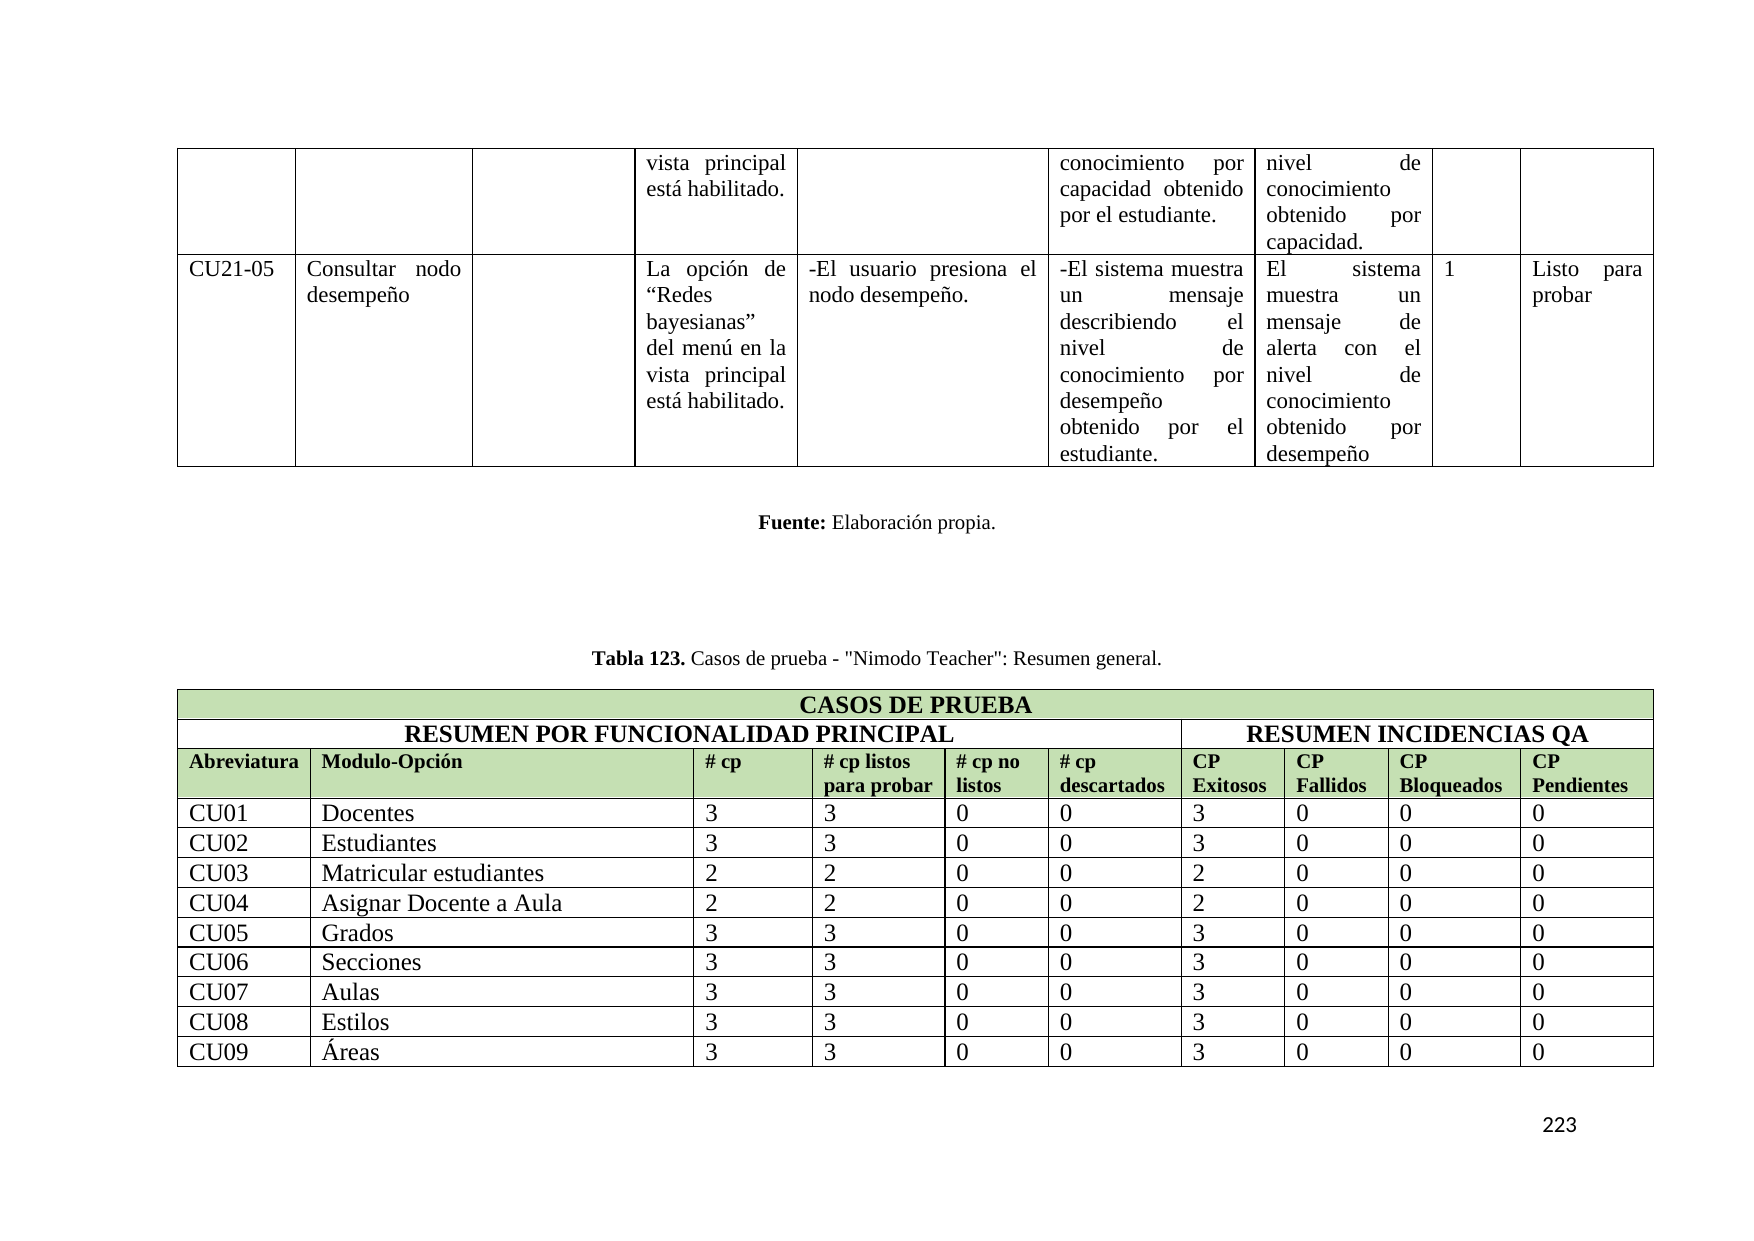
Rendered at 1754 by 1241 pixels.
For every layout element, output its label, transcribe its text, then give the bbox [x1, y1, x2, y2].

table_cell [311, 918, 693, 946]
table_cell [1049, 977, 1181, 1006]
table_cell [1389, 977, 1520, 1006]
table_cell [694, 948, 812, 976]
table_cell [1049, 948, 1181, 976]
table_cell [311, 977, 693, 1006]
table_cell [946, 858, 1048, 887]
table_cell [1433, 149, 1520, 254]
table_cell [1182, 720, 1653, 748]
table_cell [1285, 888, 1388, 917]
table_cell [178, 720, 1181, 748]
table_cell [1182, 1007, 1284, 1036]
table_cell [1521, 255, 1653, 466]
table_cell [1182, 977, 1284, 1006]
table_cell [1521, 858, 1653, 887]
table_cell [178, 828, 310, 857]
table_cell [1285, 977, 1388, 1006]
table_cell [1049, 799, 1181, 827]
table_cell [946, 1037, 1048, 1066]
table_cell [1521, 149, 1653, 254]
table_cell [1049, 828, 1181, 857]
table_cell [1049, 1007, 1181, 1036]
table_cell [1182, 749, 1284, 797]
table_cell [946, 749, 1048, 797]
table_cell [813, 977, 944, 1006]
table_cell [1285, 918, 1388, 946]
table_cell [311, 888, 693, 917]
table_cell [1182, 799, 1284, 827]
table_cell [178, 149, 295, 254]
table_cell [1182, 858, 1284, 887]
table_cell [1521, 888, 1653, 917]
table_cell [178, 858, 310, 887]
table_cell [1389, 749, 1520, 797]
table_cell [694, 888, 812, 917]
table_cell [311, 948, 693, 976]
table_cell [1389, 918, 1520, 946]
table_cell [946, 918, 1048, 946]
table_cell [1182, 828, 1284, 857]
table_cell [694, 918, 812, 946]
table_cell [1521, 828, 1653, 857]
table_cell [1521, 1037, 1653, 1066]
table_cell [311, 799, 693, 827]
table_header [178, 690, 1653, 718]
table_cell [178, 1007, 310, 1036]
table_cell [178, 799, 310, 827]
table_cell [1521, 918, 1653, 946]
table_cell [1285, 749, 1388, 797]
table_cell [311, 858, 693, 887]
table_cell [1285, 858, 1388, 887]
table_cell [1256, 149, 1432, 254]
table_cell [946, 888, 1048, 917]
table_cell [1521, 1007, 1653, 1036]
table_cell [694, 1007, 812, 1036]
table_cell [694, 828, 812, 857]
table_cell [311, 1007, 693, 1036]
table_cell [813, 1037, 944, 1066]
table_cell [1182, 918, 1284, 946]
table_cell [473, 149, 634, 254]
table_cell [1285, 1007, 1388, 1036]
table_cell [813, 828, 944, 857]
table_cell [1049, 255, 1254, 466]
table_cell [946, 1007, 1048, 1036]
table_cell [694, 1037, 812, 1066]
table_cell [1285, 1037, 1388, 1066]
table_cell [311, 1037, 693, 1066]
text Tabla 123. Casos de prueba - "Nimodo Teacher": Resumen general. [177, 646, 1577, 670]
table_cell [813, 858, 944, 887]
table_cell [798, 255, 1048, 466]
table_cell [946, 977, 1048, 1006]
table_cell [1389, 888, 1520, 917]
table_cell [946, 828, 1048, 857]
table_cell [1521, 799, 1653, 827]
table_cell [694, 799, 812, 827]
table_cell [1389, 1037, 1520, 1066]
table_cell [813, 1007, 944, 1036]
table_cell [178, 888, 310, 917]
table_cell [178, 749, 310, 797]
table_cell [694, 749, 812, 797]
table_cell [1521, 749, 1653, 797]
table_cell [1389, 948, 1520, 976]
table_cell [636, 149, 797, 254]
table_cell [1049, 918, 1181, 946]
text Fuente: Elaboración propia. [177, 510, 1577, 534]
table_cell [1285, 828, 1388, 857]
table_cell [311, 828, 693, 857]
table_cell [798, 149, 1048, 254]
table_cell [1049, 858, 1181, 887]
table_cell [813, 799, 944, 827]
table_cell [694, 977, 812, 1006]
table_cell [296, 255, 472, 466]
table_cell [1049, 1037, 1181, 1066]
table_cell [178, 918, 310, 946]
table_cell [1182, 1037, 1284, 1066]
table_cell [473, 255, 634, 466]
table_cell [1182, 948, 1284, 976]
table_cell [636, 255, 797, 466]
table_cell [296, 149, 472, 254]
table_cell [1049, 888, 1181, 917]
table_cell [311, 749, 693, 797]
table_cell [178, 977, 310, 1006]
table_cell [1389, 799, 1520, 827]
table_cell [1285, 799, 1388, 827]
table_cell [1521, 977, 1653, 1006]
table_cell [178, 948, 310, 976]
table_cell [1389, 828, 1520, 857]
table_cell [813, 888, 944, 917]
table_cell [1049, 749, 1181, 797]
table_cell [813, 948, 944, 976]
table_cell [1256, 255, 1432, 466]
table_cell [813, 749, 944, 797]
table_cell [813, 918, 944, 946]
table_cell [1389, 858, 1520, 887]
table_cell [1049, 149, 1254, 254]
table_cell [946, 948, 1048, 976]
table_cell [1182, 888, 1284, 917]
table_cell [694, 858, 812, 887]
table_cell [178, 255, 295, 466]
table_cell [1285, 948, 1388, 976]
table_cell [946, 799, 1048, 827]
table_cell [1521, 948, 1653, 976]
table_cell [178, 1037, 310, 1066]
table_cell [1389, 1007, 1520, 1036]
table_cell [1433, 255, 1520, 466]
